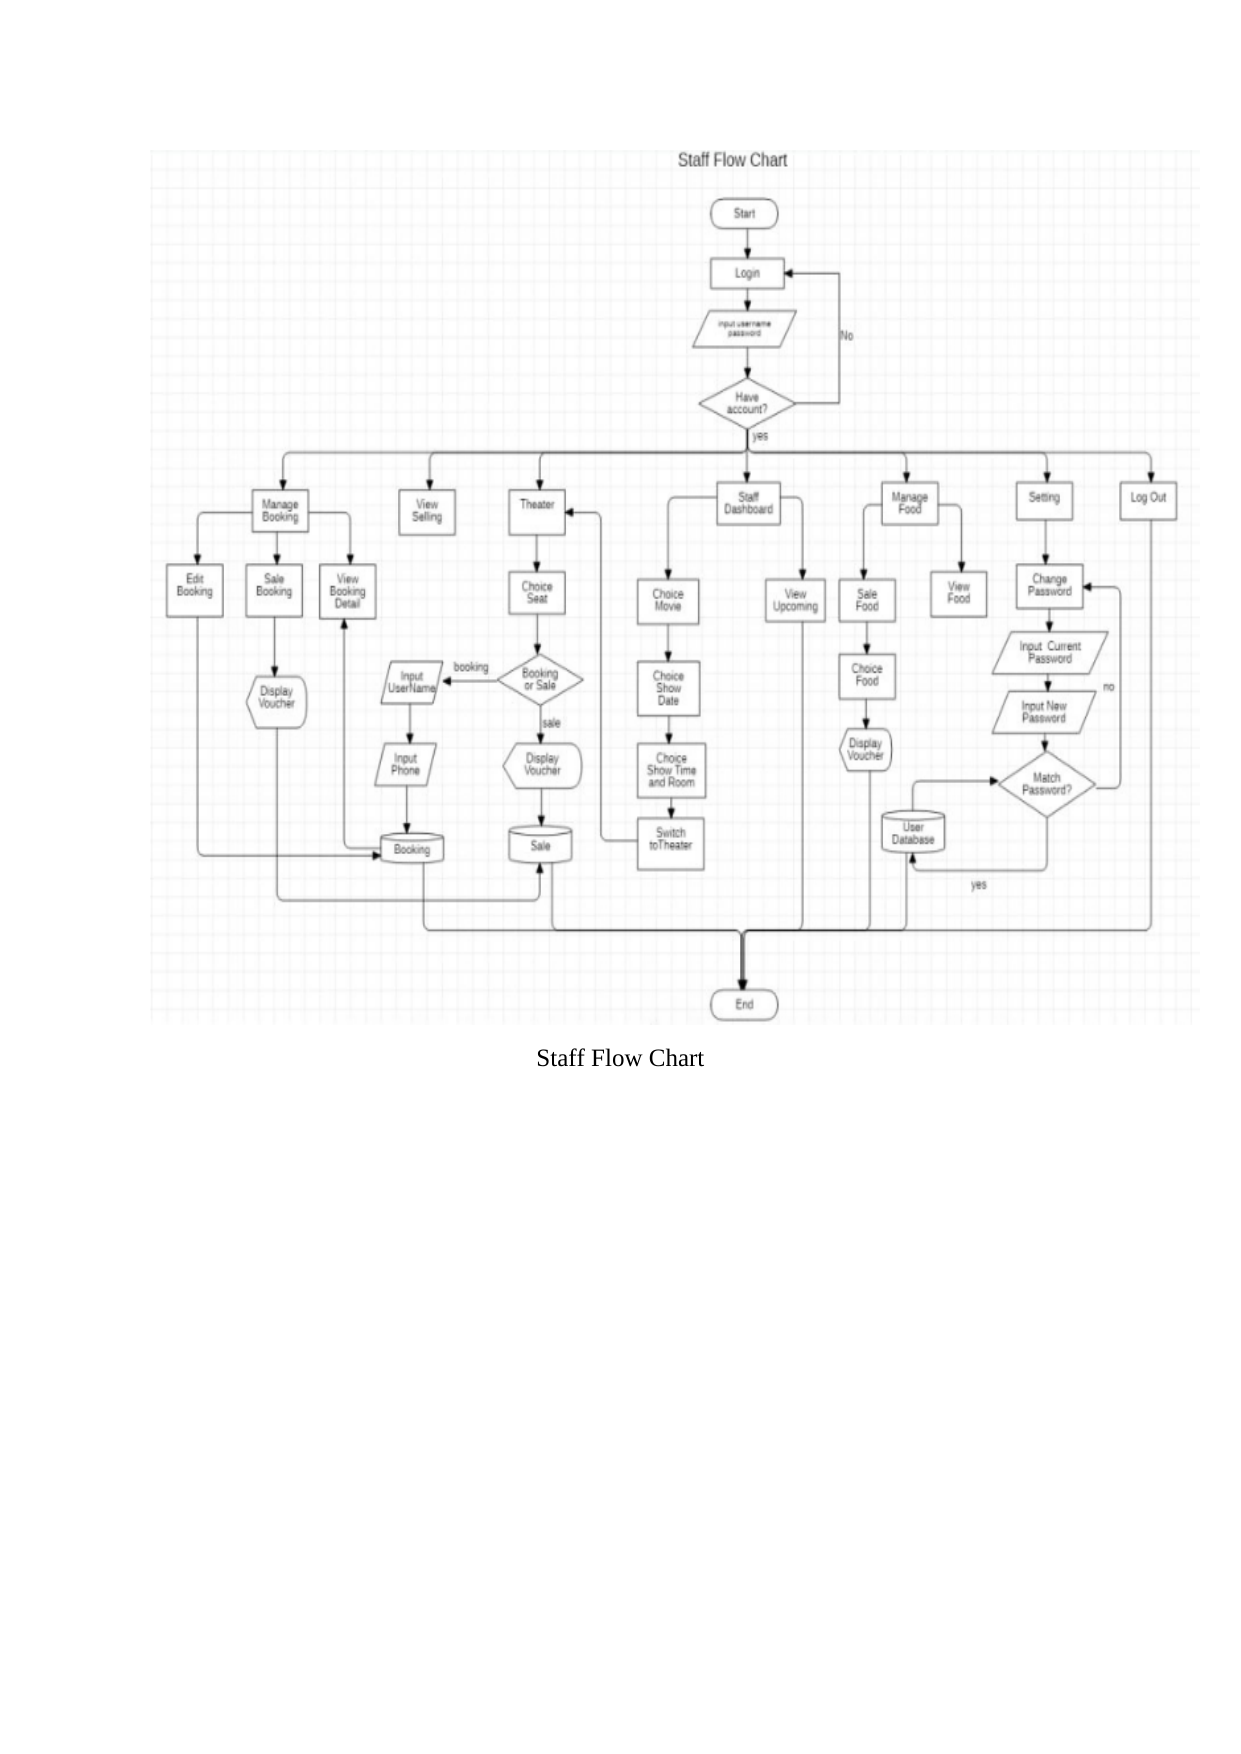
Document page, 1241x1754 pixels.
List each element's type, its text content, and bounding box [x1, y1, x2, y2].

text Staff Flow Chart [150, 1043, 1090, 1072]
picture [150, 150, 1200, 1025]
